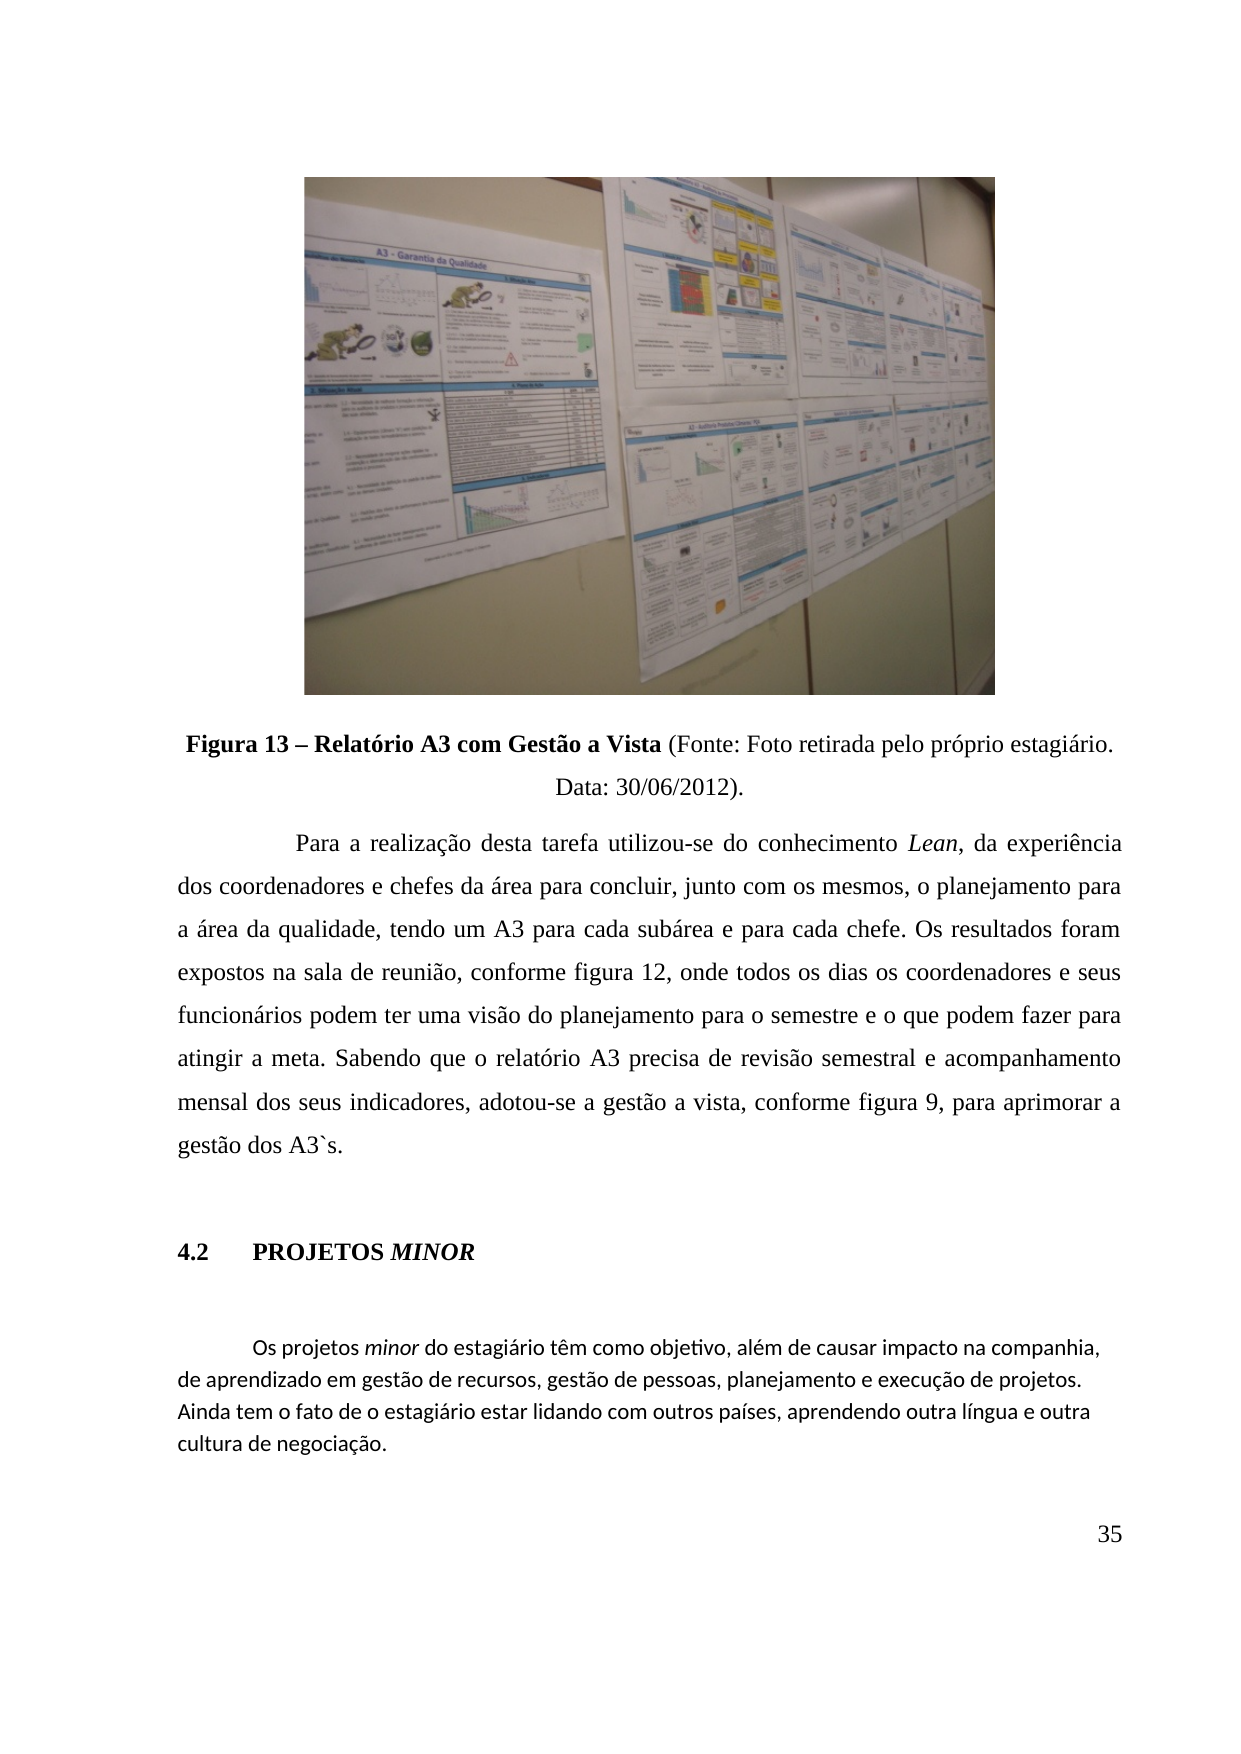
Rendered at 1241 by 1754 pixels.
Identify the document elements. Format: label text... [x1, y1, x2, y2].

text Figura 13 – Relatório A3 com Gestão a Vista (Fonte: Foto retirada pelo próprio estagiário. Data: 30/06/2012). [177, 729, 1122, 801]
subtitle PROJETOS MINOR [177, 1237, 1122, 1266]
text Para a realização desta tarefa utilizou-se do conhecimento Lean, da experiência dos coordenadores e chefes da área para concluir, junto com os mesmos, o planejamento para a área da qualidade, tendo um A3 para cada subárea e para cada chefe. Os resultados foram expostos na sala de reunião, conforme figura 12, onde todos os dias os coordenadores e seus funcionários podem ter uma visão do planejamento para o semestre e o que podem fazer para atingir a meta. Sabendo que o relatório A3 precisa de revisão semestral e acompanhamento mensal dos seus indicadores, adotou-se a gestão a vista, conforme figura 9, para aprimorar a gestão dos A3`s. [177, 828, 1122, 1158]
picture [304, 177, 995, 695]
text Os projetos minor do estagiário têm como objetivo, além de causar impacto na companhia, de aprendizado em gestão de recursos, gestão de pessoas, planejamento e execução de projetos. Ainda tem o fato de o estagiário estar lidando com outros países, aprendendo outra língua e outra cultura de negociação. [177, 1333, 1122, 1458]
